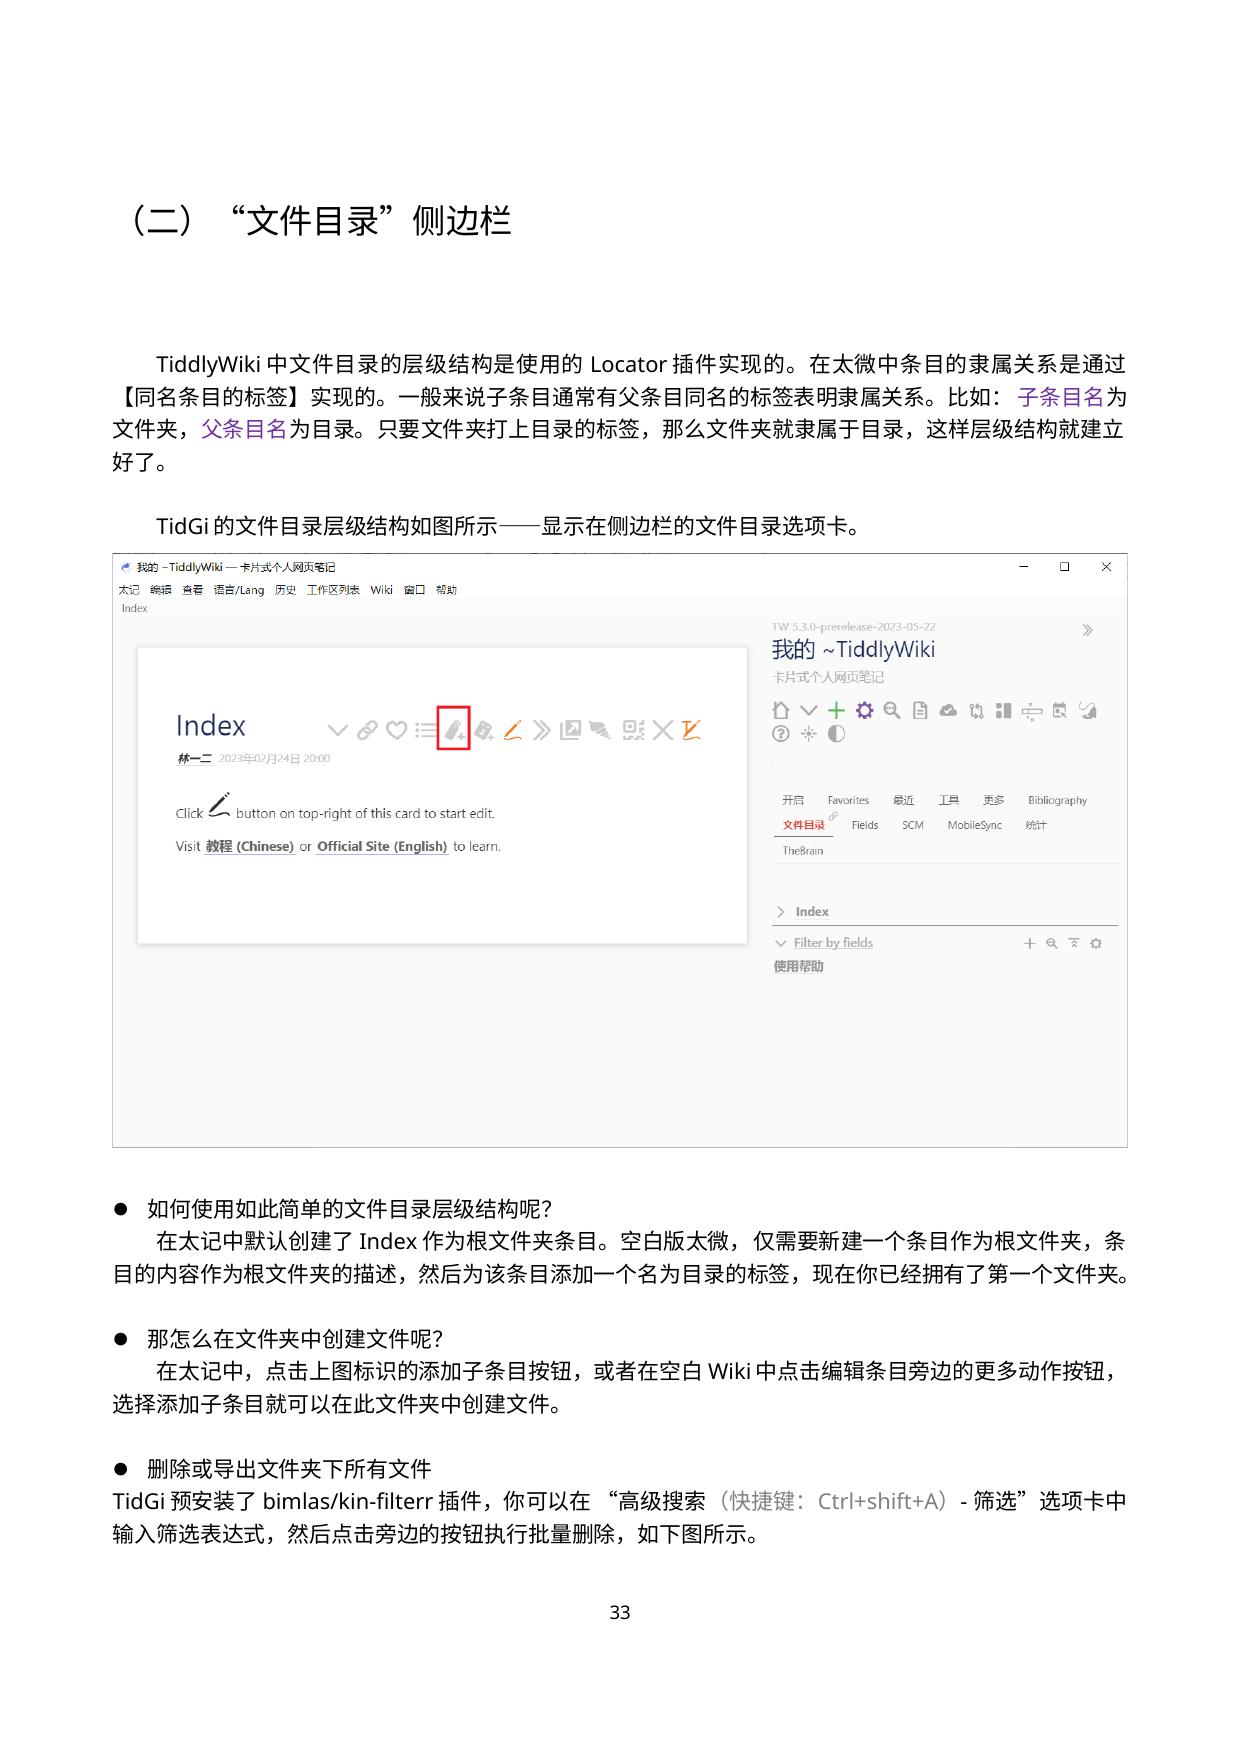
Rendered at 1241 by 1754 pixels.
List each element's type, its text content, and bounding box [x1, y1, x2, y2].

text 在太记中，点击上图标识的添加子条目按钮，或者在空白Wiki中点击编辑条目旁边的更多动作按钮，选择添加子条目就可以在此文件夹中创建文件。 [112, 1354, 1128, 1419]
text 在太记中默认创建了Index作为根文件夹条目。空白版太微，仅需要新建一个条目作为根文件夹，条目的内容作为根文件夹的描述，然后为该条目添加一个名为目录的标签，现在你已经拥有了第一个文件夹。 [112, 1224, 1128, 1289]
list 删除或导出文件夹下所有文件 [112, 1452, 1128, 1484]
list 那怎么在文件夹中创建文件呢？ [112, 1322, 1128, 1354]
picture [112, 553, 1128, 1148]
text TidGi的文件目录层级结构如图所示——显示在侧边栏的文件目录选项卡。 [112, 509, 1128, 542]
text TidGi预安装了bimlas/kin-filterr插件，你可以在 “高级搜索（快捷键：Ctrl+shift+A）- 筛选”选项卡中输入筛选表达式，然后点击旁边的按钮执行批量删除，如下图所示。 [112, 1484, 1128, 1549]
list 如何使用如此简单的文件目录层级结构呢？ [112, 1192, 1128, 1224]
text TiddlyWiki中文件目录的层级结构是使用的Locator插件实现的。在太微中条目的隶属关系是通过【同名条目的标签】实现的。一般来说子条目通常有父条目同名的标签表明隶属关系。比如：子条目名为文件夹，父条目名为目录。只要文件夹打上目录的标签，那么文件夹就隶属于目录，这样层级结构就建立好了。 [112, 347, 1128, 477]
subtitle （二）“文件目录”侧边栏 [112, 187, 1128, 252]
